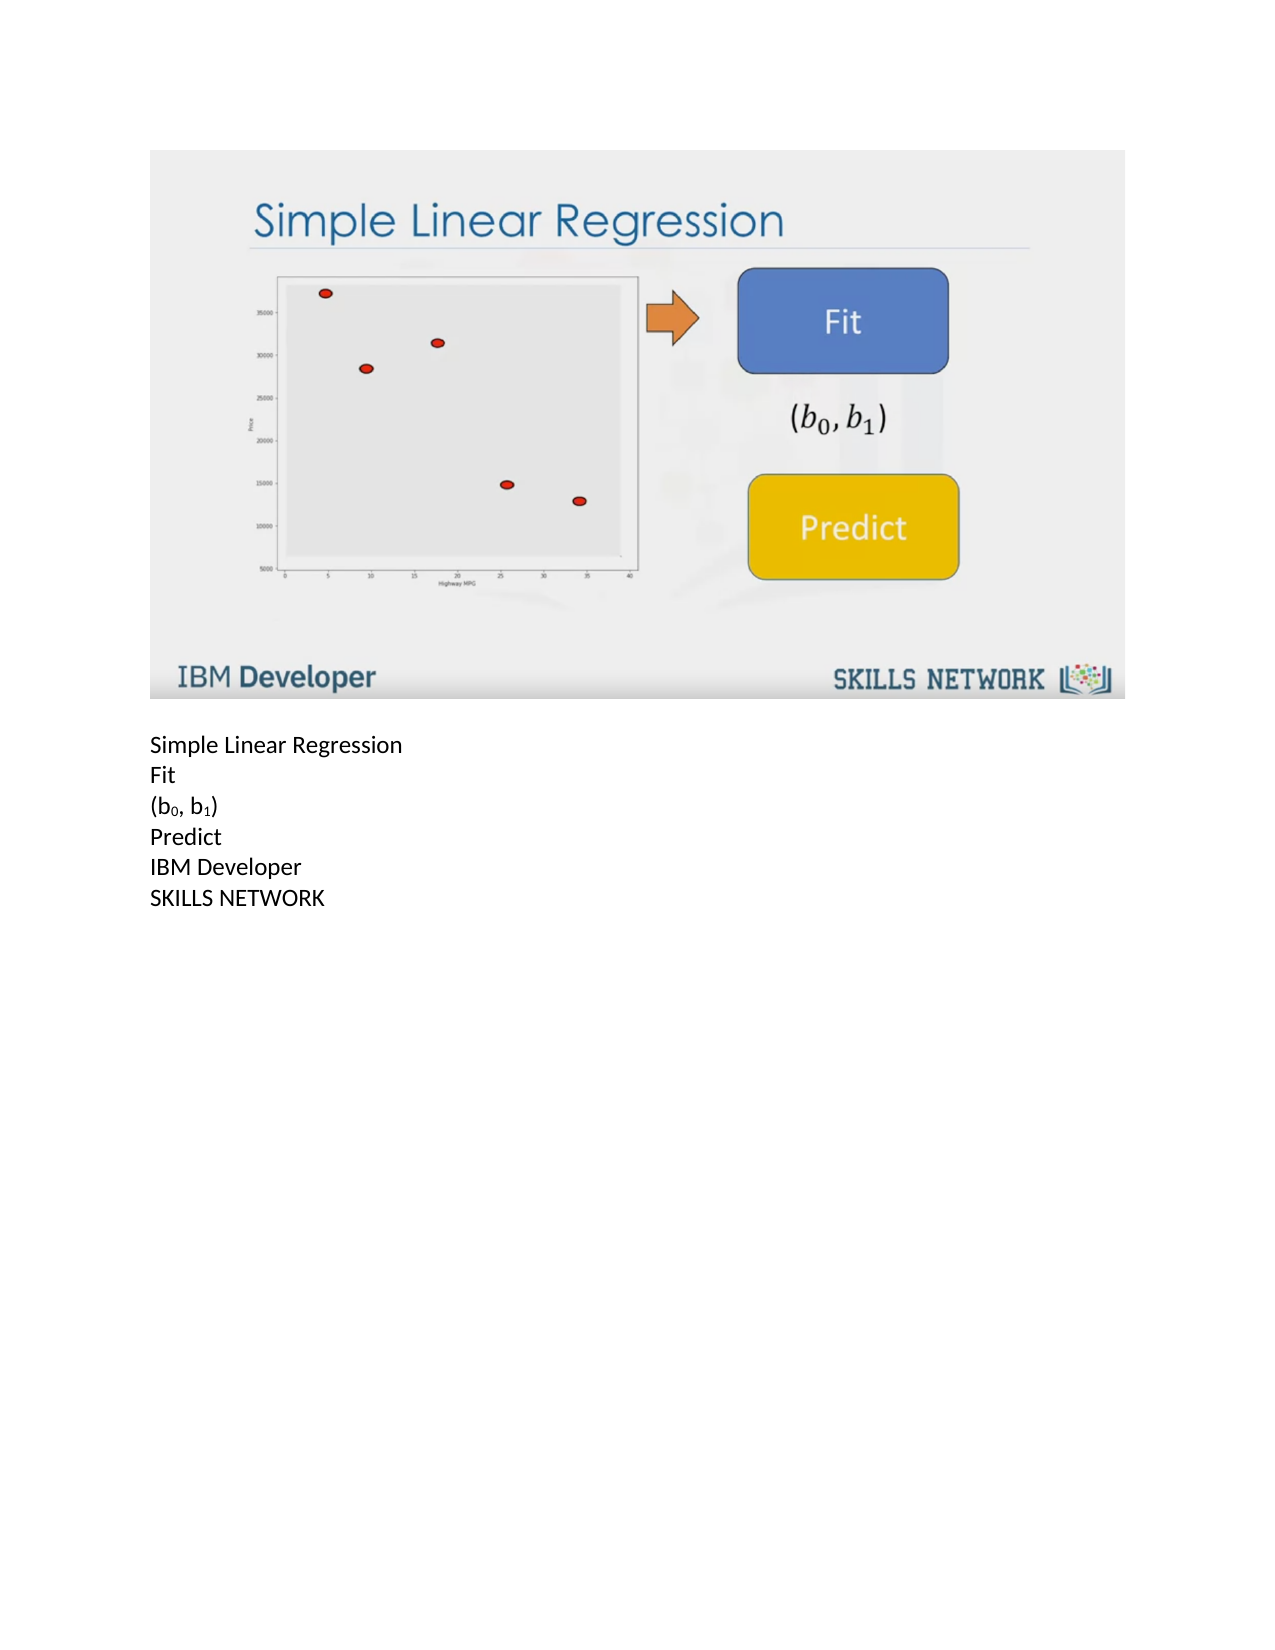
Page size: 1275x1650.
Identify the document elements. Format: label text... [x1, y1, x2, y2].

picture [150, 150, 1125, 699]
text SKILLS NETWORK [150, 882, 1125, 912]
text Predict [150, 821, 1125, 851]
text IBM Developer [150, 851, 1125, 882]
text Simple Linear Regression [150, 729, 1125, 759]
text (b0, b1) [150, 790, 1125, 821]
text Fit [150, 759, 1125, 790]
